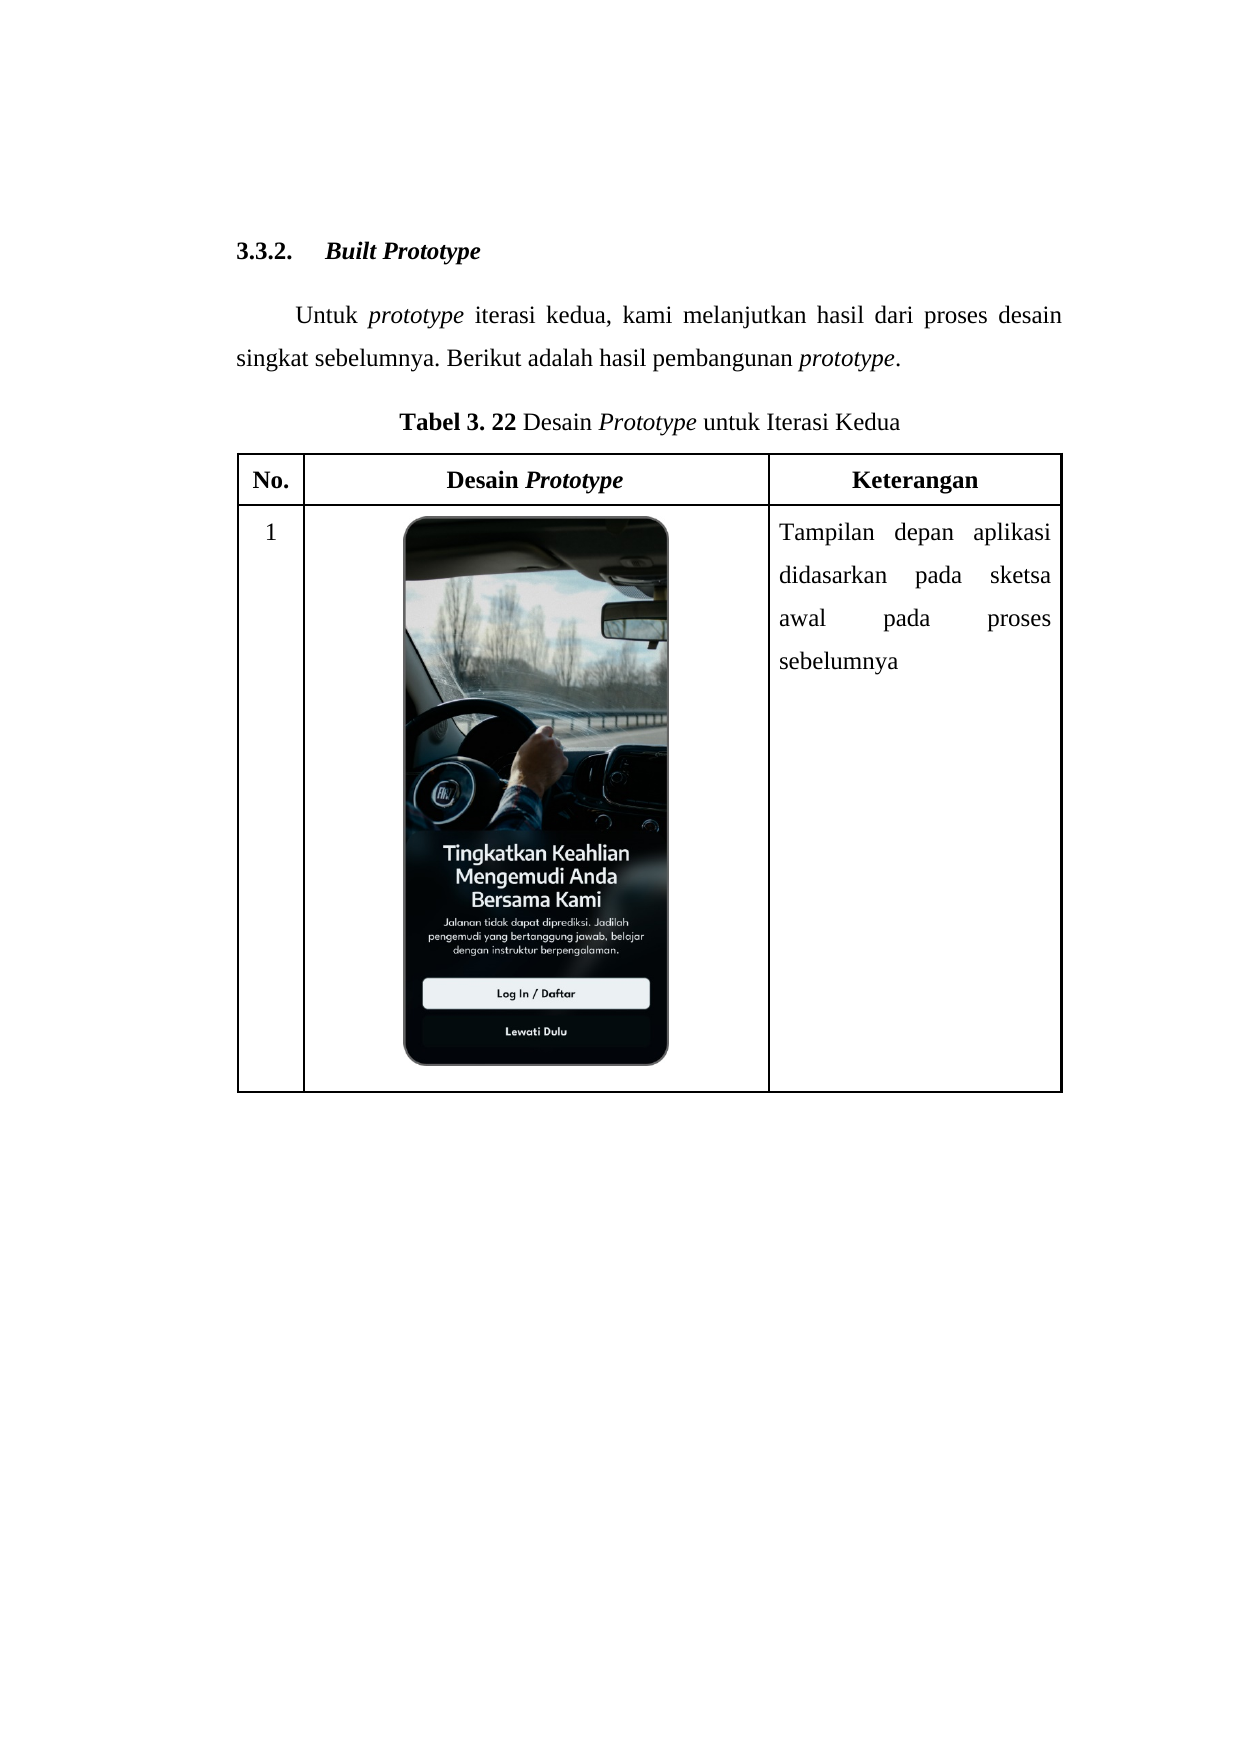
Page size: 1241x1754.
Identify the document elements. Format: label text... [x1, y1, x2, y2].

table_cell 1 [239, 506, 303, 1091]
table_cell Tampilan depan aplikasi didasarkan pada sketsa awal pada proses sebelumnya [770, 506, 1060, 1091]
text Untuk prototype iterasi kedua, kami melanjutkan hasil dari proses desain singkat sebelumnya. Berikut adalah hasil pembangunan prototype. [236, 300, 1063, 372]
table_header Keterangan [770, 455, 1060, 504]
table_header Desain Prototype [305, 455, 768, 504]
picture [403, 516, 669, 1066]
table_cell [305, 506, 768, 1091]
table_header No. [239, 455, 303, 504]
subtitle Built Prototype [236, 236, 1063, 265]
